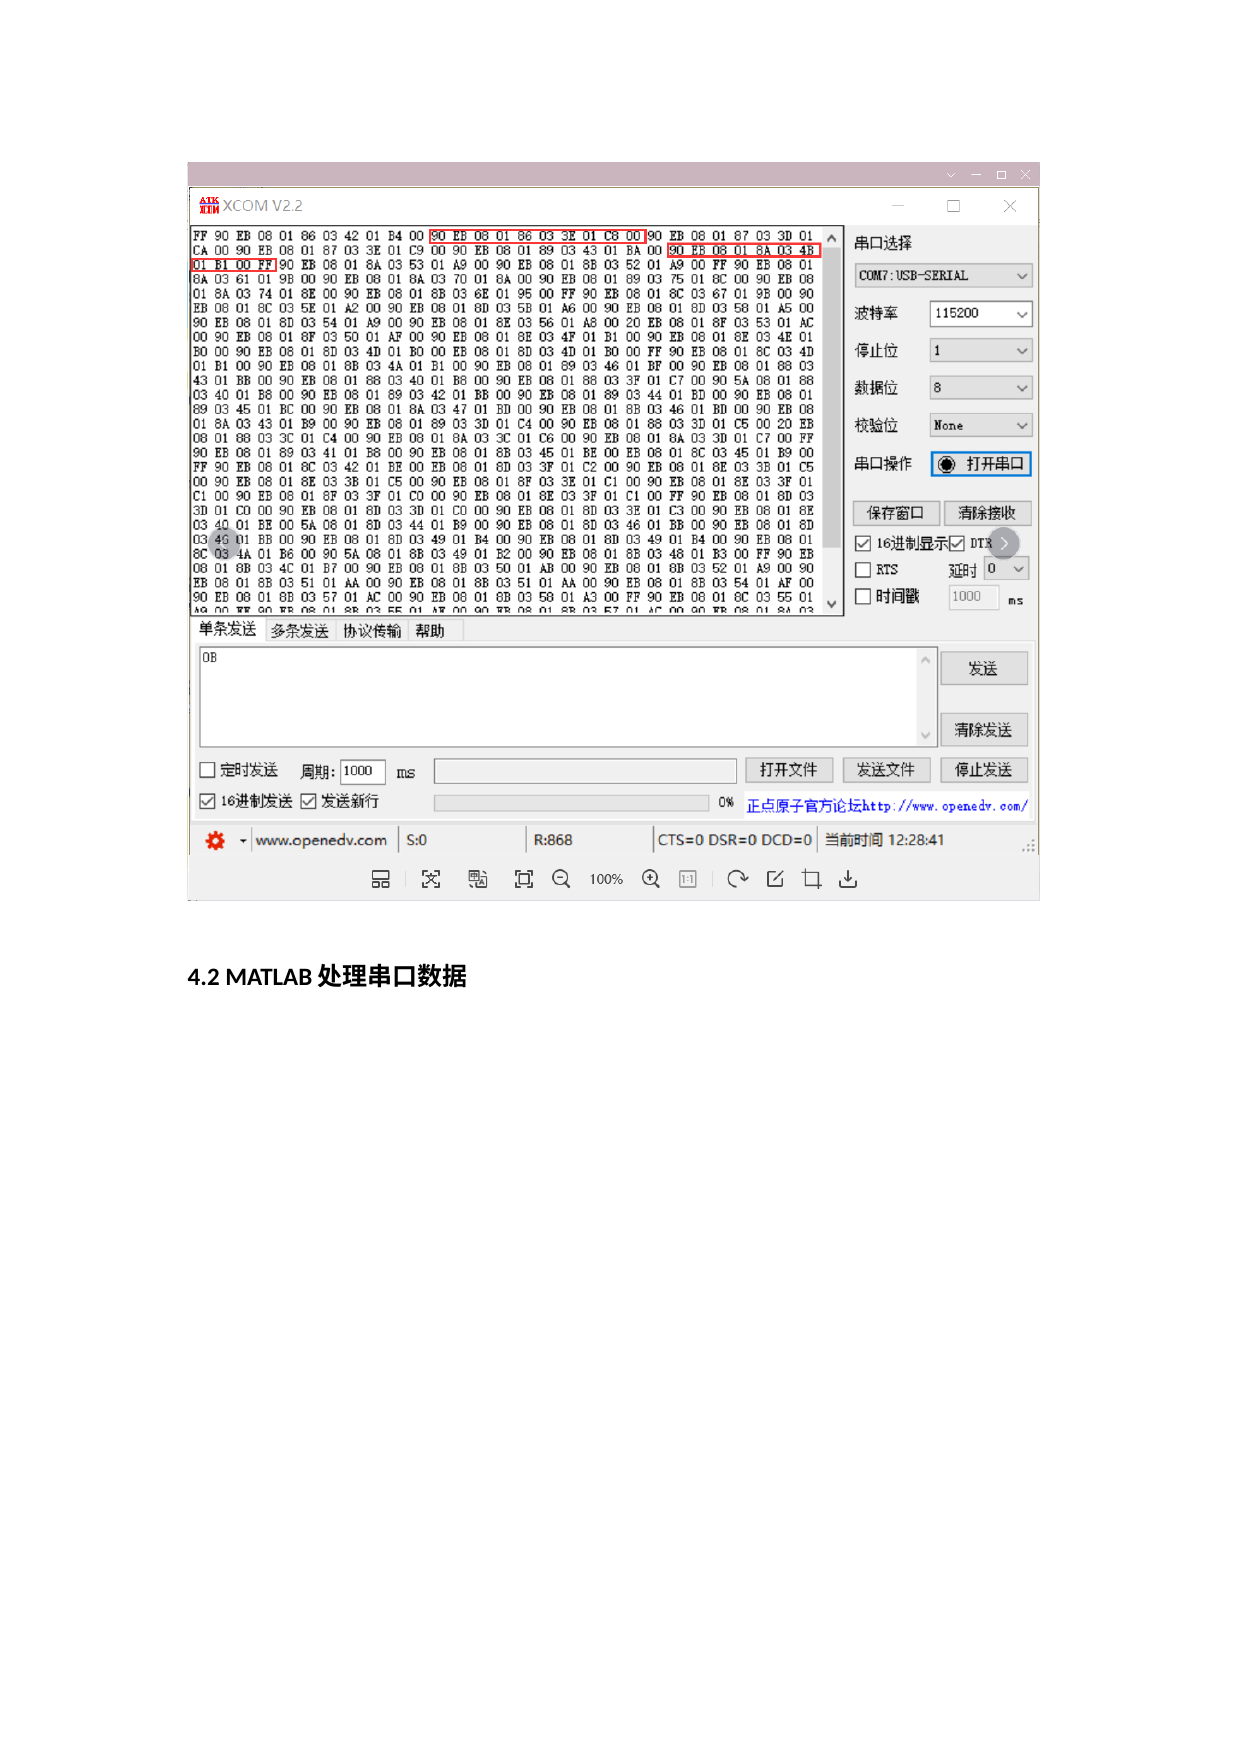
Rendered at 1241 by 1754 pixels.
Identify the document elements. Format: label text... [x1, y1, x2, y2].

text 4.2 MATLAB处理串口数据 [187, 942, 1053, 1007]
picture [187, 162, 1040, 901]
